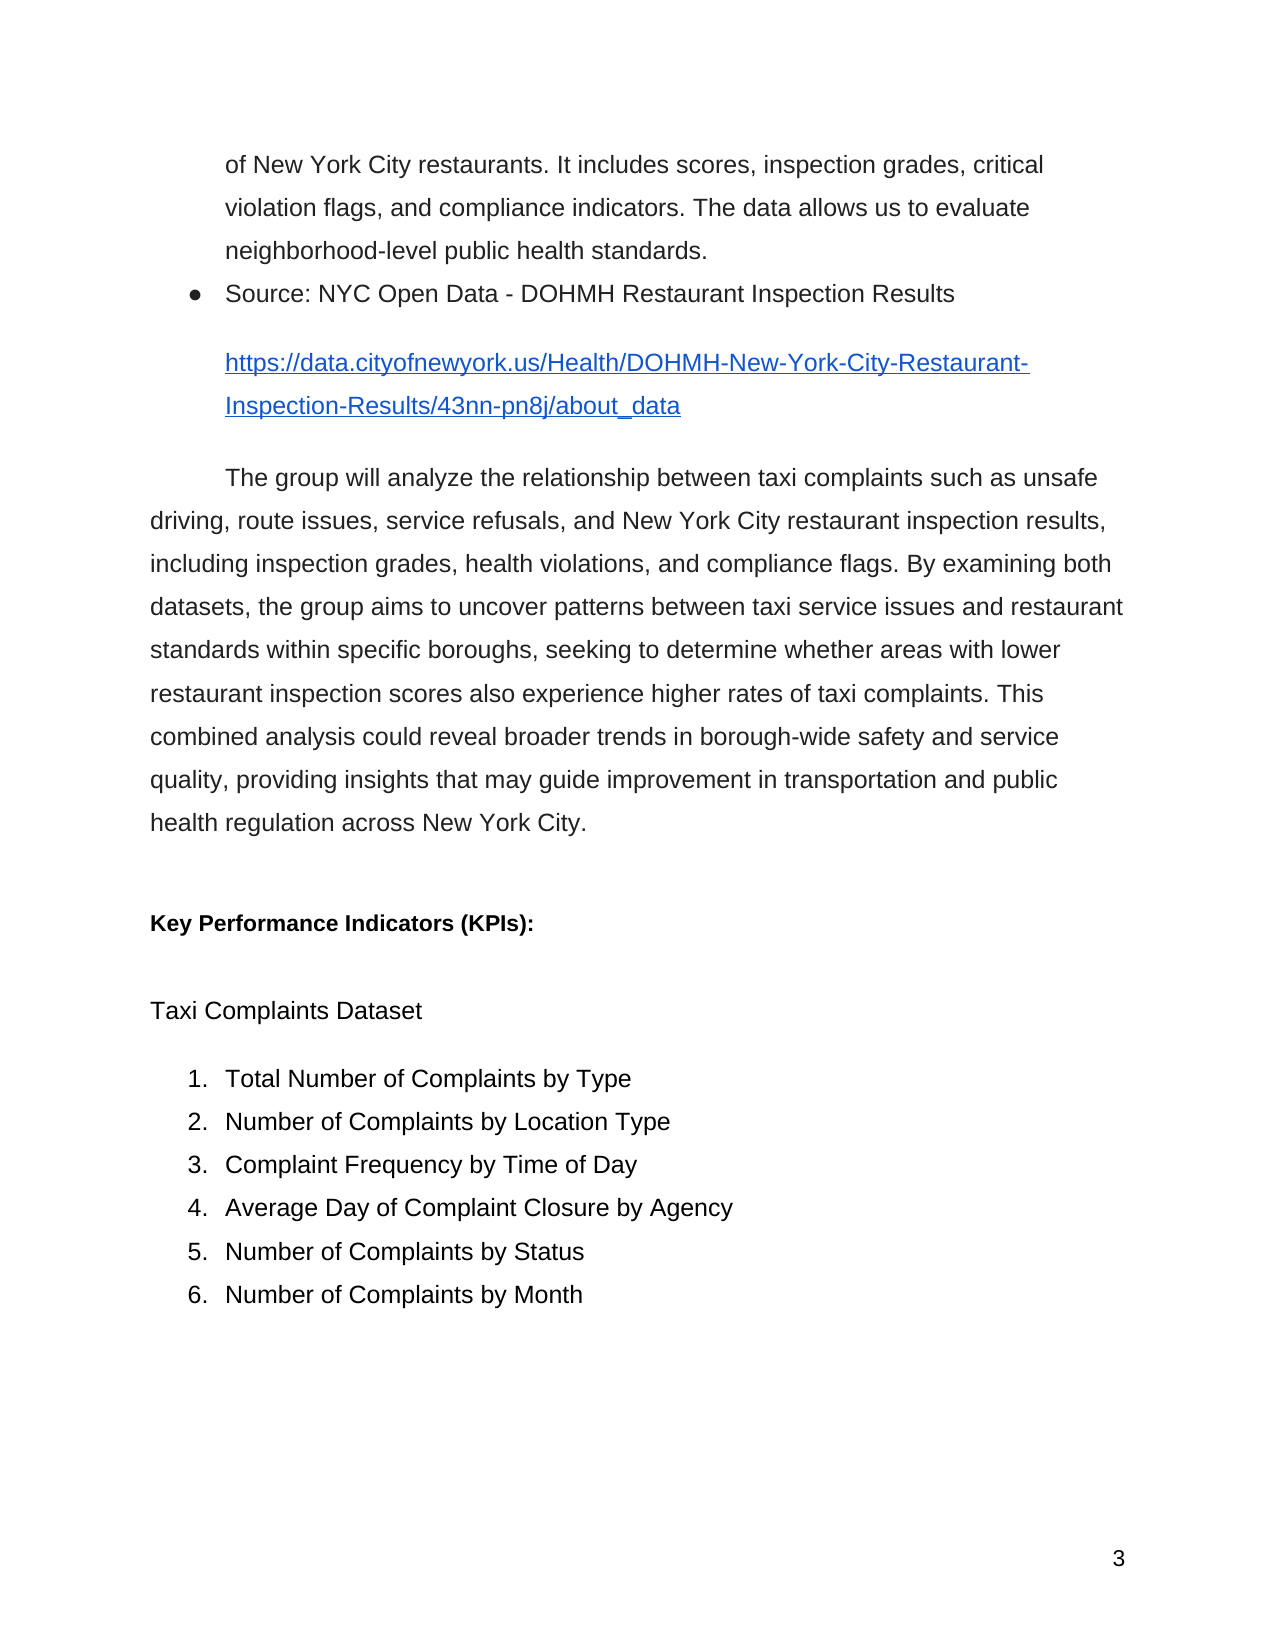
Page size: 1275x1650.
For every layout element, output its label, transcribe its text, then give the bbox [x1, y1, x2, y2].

list Number of Complaints by Location Type [187, 1107, 1125, 1136]
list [187, 150, 1125, 265]
list Number of Complaints by Month [187, 1279, 1125, 1308]
text Taxi Complaints Dataset [150, 996, 1125, 1024]
text https://data.cityofnewyork.us/Health/DOHMH-New-York-City-Restaurant-Inspection-Results/43nn-pn8j/about_data [225, 347, 1125, 419]
text The group will analyze the relationship between taxi complaints such as unsafe driving, route issues, service refusals, and New York City restaurant inspection results, including inspection grades, health violations, and compliance flags. By examining both datasets, the group aims to uncover patterns between taxi service issues and restaurant standards within specific boroughs, seeking to determine whether areas with lower restaurant inspection scores also experience higher rates of taxi complaints. This combined analysis could reveal broader trends in borough-wide safety and service quality, providing insights that may guide improvement in transportation and public health regulation across New York City. [150, 463, 1125, 837]
list Total Number of Complaints by Type [187, 1064, 1125, 1093]
list Average Day of Complaint Closure by Agency [187, 1193, 1125, 1222]
list Number of Complaints by Status [187, 1236, 1125, 1265]
text Key Performance Indicators (KPIs): [150, 910, 1125, 937]
list Complaint Frequency by Time of Day [187, 1150, 1125, 1179]
list Source: NYC Open Data - DOHMH Restaurant Inspection Results [187, 279, 1125, 308]
